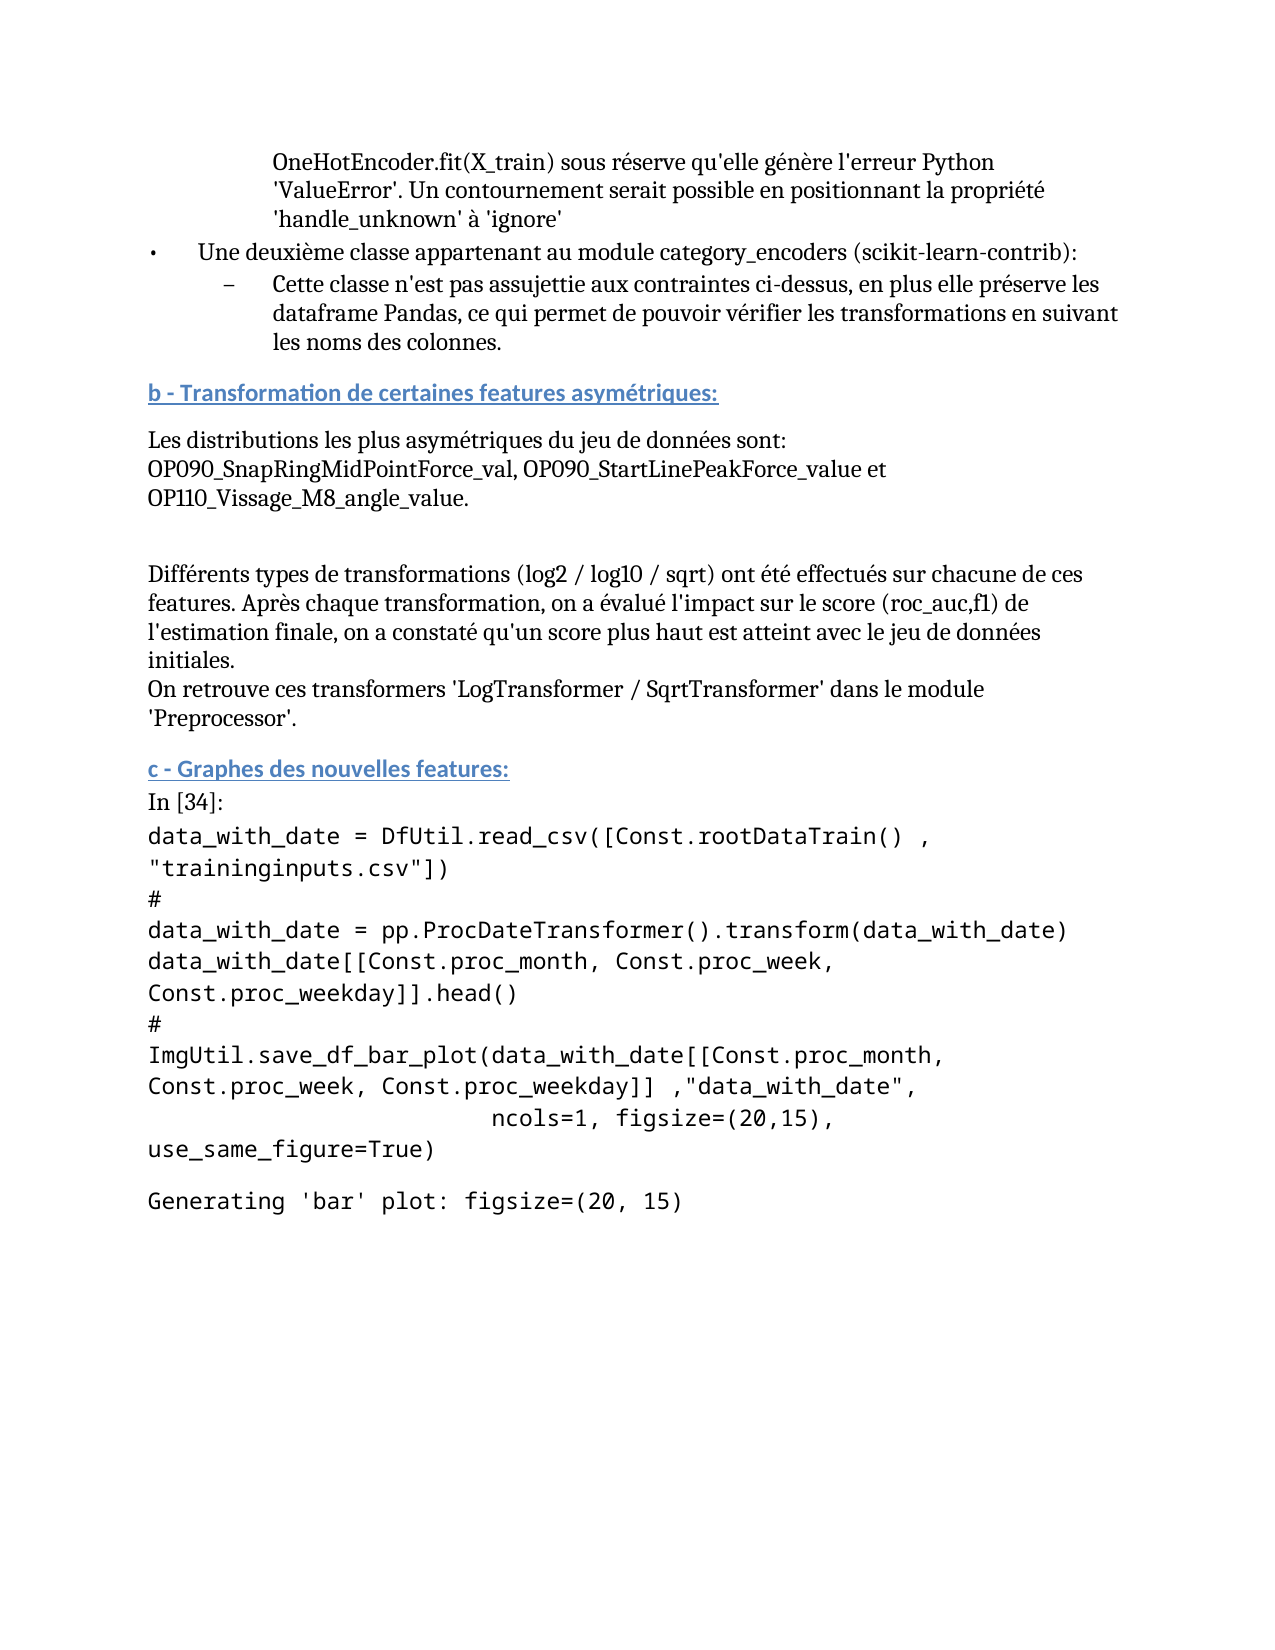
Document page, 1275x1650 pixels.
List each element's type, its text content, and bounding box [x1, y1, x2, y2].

text Les distributions les plus asymétriques du jeu de données sont: OP090_SnapRingMidPointForce_val, OP090_StartLinePeakForce_value et OP110_Vissage_M8_angle_value. [148, 426, 1127, 541]
list Une deuxième classe appartenant au module category_encoders (scikit-learn-contrib): [148, 238, 1127, 266]
list Cette classe n'est pas assujettie aux contraintes ci-dessus, en plus elle préserve les dataframe Pandas, ce qui permet de pouvoir vérifier les transformations en suivant les noms des colonnes. [223, 270, 1127, 356]
subtitle b - Transformation de certaines features asymétriques: [148, 377, 1127, 408]
subtitle c - Graphes des nouvelles features: [148, 753, 1127, 784]
text data_with_date = DfUtil.read_csv([Const.rootDataTrain() , "traininginputs.csv"]) # data_with_date = pp.ProcDateTransformer().transform(data_with_date) data_with_date[[Const.proc_month, Const.proc_week, Const.proc_weekday]].head() # ImgUtil.save_df_bar_plot(data_with_date[[Const.proc_month, Const.proc_week, Const.proc_weekday]] ,"data_with_date", ncols=1, figsize=(20,15), use_same_figure=True) [148, 820, 1127, 1164]
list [223, 148, 1127, 234]
text Generating 'bar' plot: figsize=(20, 15) [148, 1185, 1127, 1216]
text Différents types de transformations (log2 / log10 / sqrt) ont été effectués sur chacune de ces features. Après chaque transformation, on a évalué l'impact sur le score (roc_auc,f1) de l'estimation finale, on a constaté qu'un score plus haut est atteint avec le jeu de données initiales. On retrouve ces transformers 'LogTransformer / SqrtTransformer' dans le module 'Preprocessor'. [148, 560, 1127, 733]
text In [34]: [148, 788, 1127, 817]
